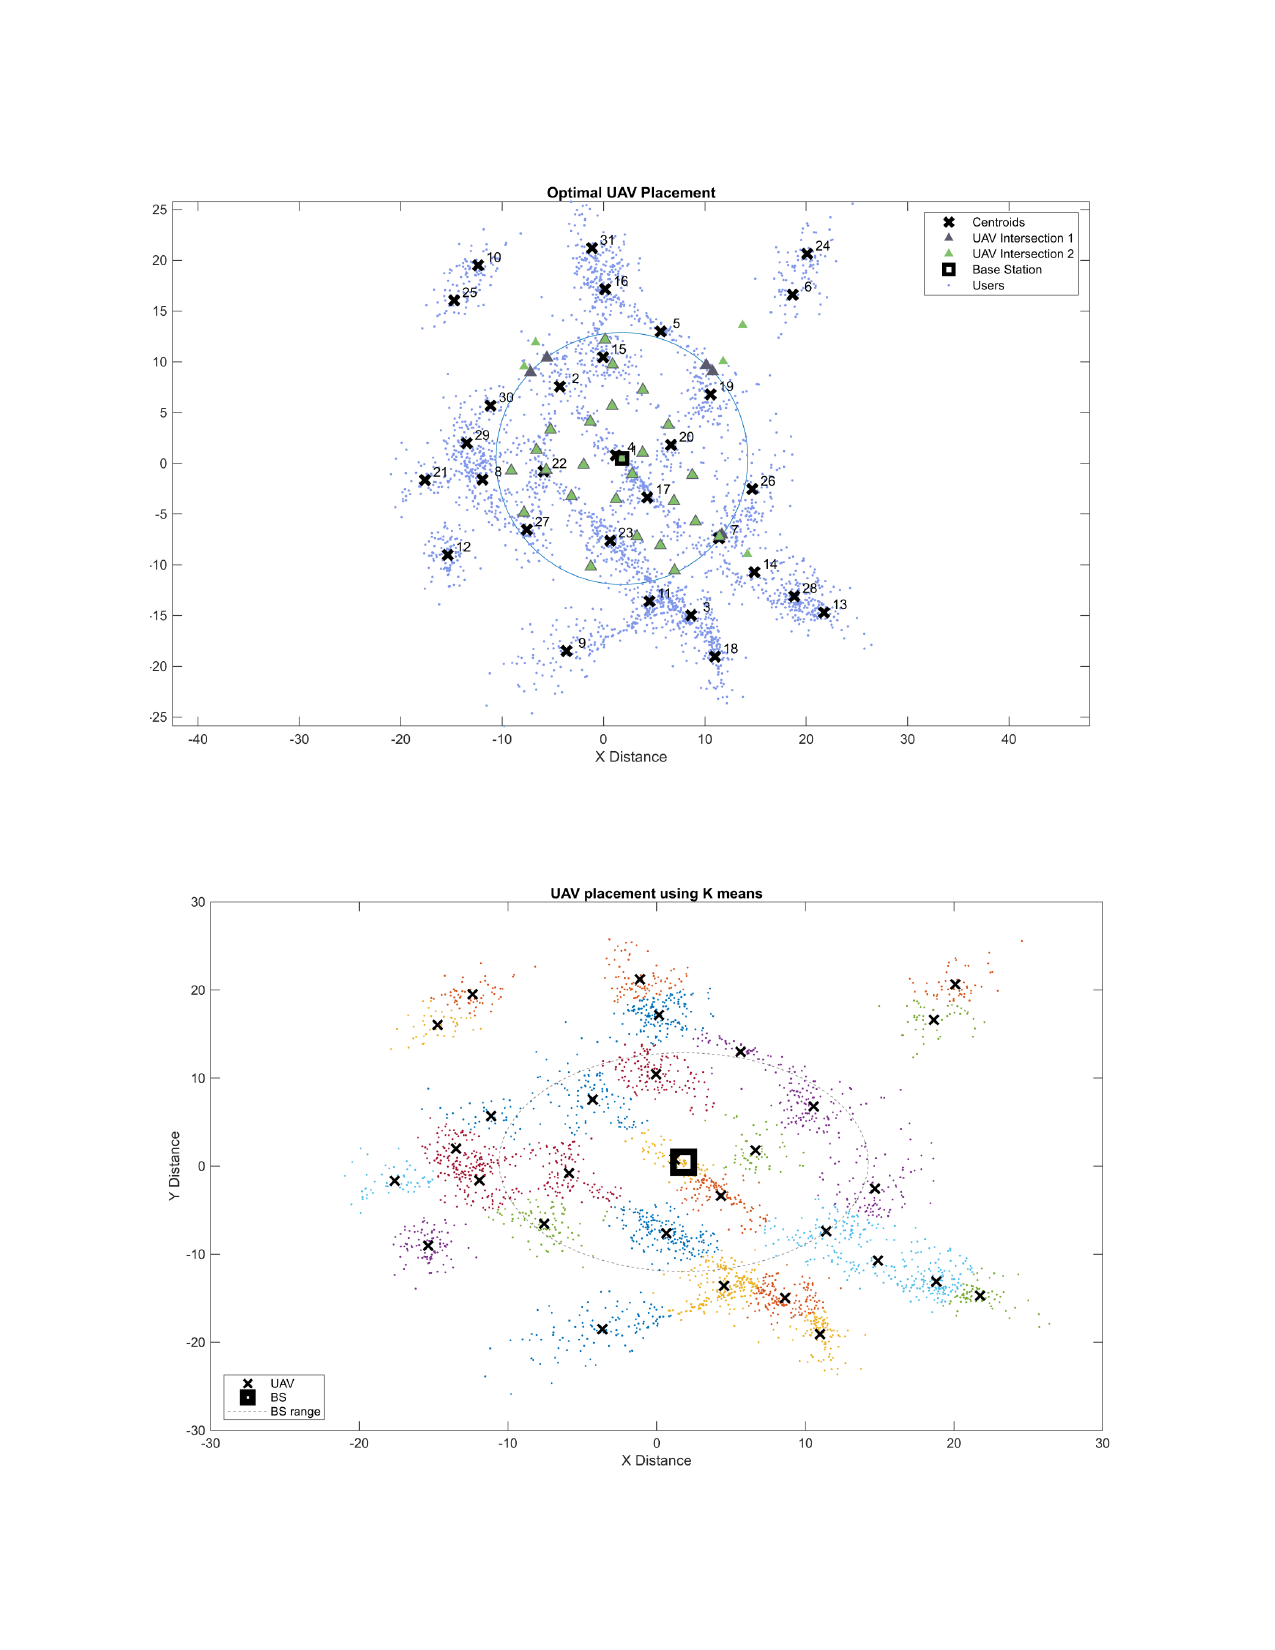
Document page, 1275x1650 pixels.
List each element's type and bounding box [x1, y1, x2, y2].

picture [150, 150, 1125, 784]
picture [150, 847, 1125, 1483]
